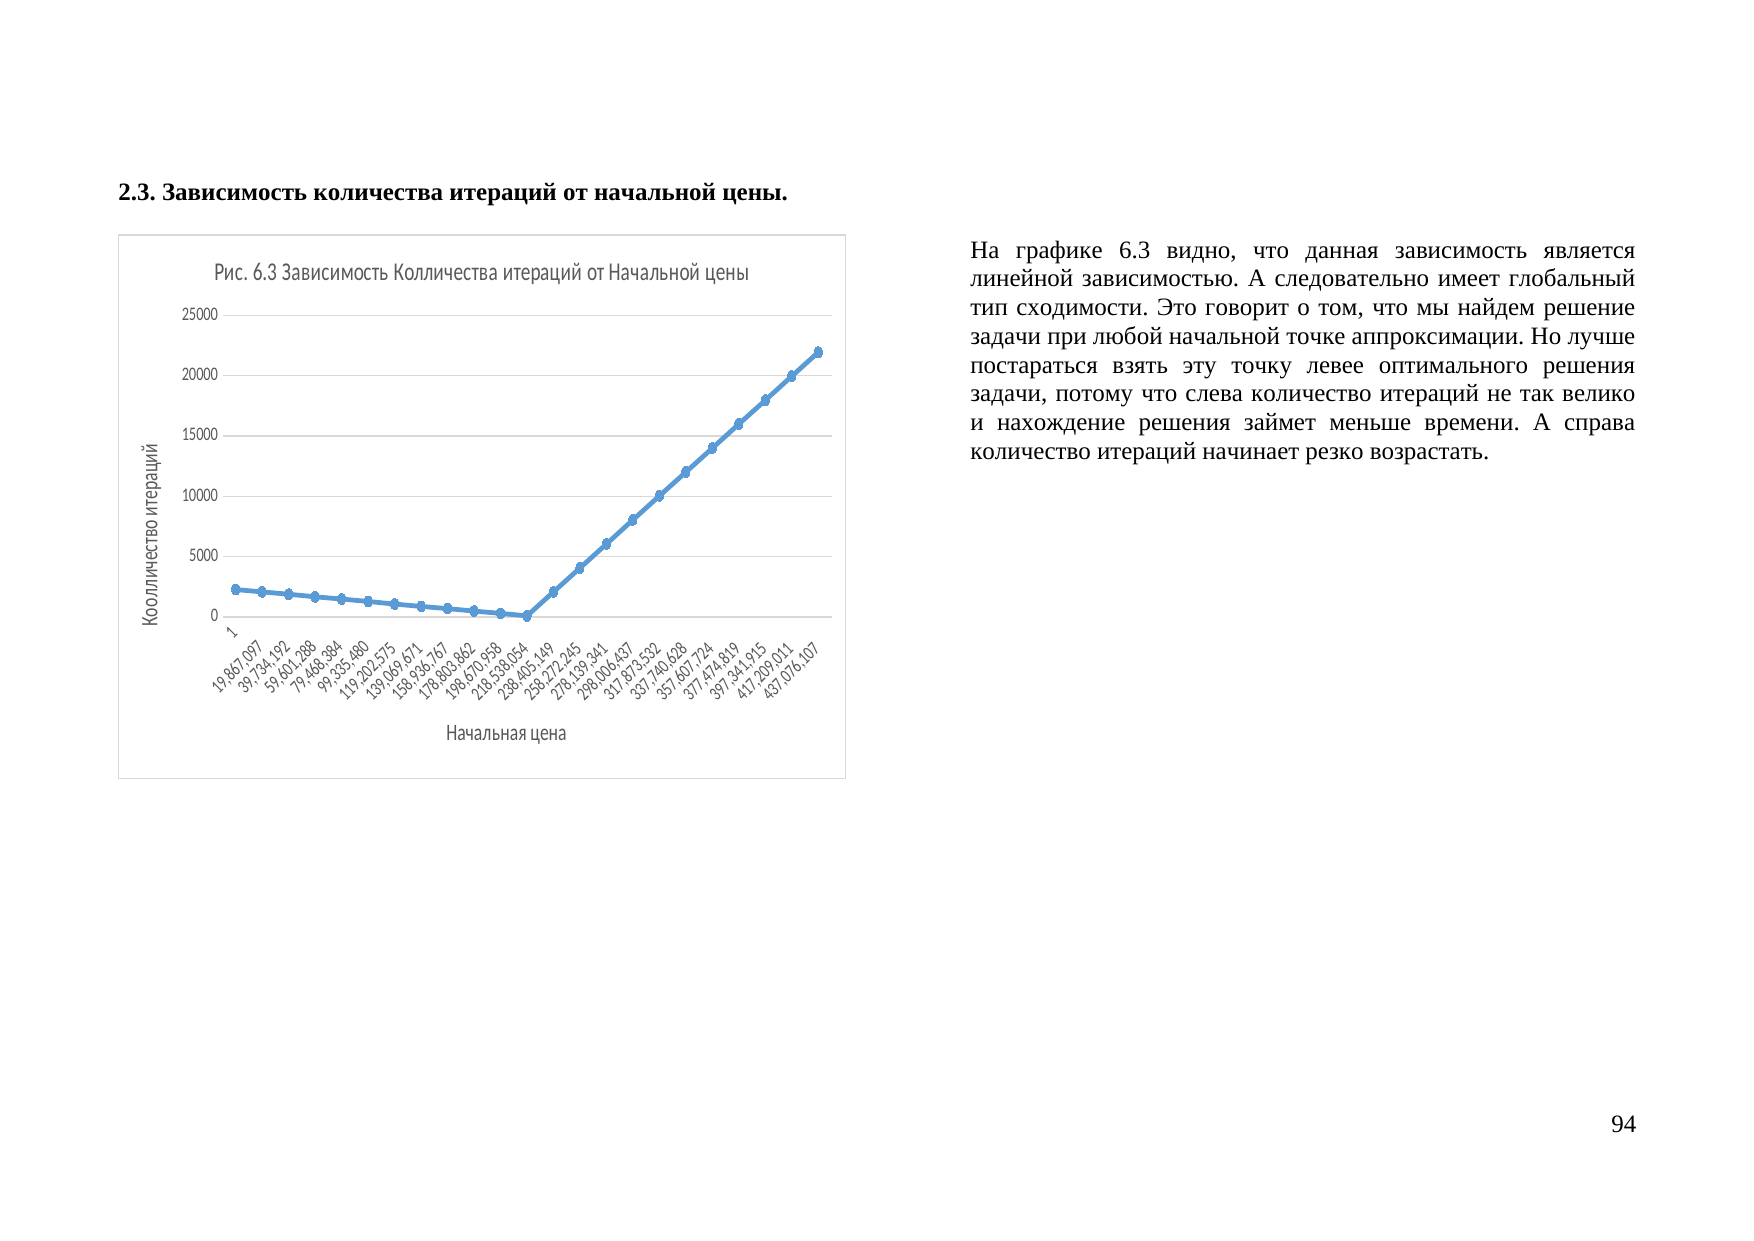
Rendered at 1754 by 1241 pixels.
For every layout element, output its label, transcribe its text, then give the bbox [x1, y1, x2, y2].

subtitle 2.3. Зависимость количества итераций от начальной цены. [118, 177, 1636, 206]
text На графике 6.3 видно, что данная зависимость является линейной зависимостью. А следовательно имеет глобальный тип сходимости. Это говорит о том, что мы найдем решение задачи при любой начальной точке аппроксимации. Но лучше постараться взять эту точку левее оптимального решения задачи, потому что слева количество итераций не так велико и нахождение решения займет меньше времени. А справа количество итераций начинает резко возрастать. [970, 235, 1636, 465]
